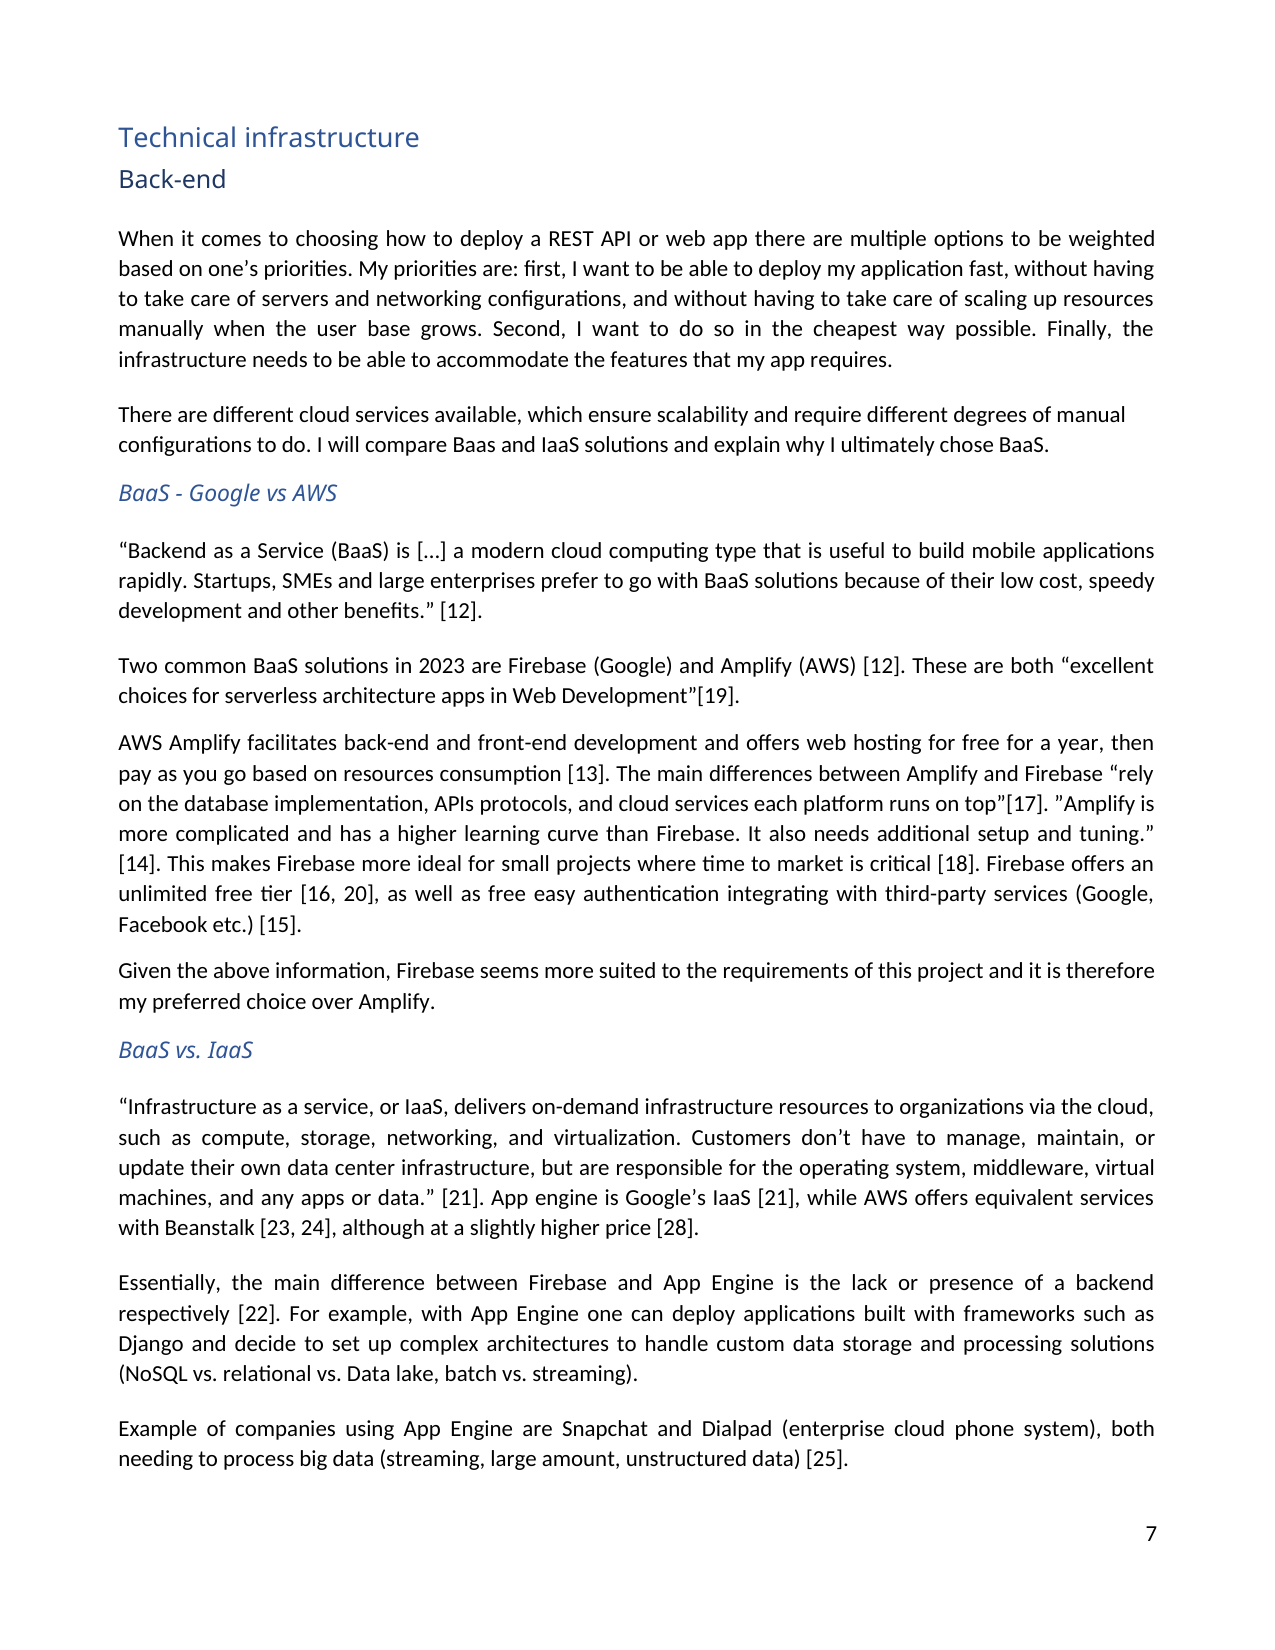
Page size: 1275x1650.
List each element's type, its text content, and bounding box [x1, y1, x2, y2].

text AWS Amplify facilitates back-end and front-end development and offers web hosting for free for a year, then pay as you go based on resources consumption [13]. The main differences between Amplify and Firebase “rely on the database implementation, APIs protocols, and cloud services each platform runs on top”[17]. ”Amplify is more complicated and has a higher learning curve than Firebase. It also needs additional setup and tuning.” [14]. This makes Firebase more ideal for small projects where time to market is critical [18]. Firebase offers an unlimited free tier [16, 20], as well as free easy authentication integrating with third-party services (Google, Facebook etc.) [15]. [118, 728, 1157, 938]
text “Infrastructure as a service, or IaaS, delivers on-demand infrastructure resources to organizations via the cloud, such as compute, storage, networking, and virtualization. Customers don’t have to manage, maintain, or update their own data center infrastructure, but are responsible for the operating system, middleware, virtual machines, and any apps or data.” [21]. App engine is Google’s IaaS [21], while AWS offers equivalent services with Beanstalk [23, 24], although at a slightly higher price [28]. [118, 1092, 1157, 1241]
subtitle Technical infrastructure [118, 118, 1157, 155]
text “Backend as a Service (BaaS) is […] a modern cloud computing type that is useful to build mobile applications rapidly. Startups, SMEs and large enterprises prefer to go with BaaS solutions because of their low cost, speedy development and other benefits.” [12]. [118, 536, 1157, 624]
text Essentially, the main difference between Firebase and App Engine is the lack or presence of a backend respectively [22]. For example, with App Engine one can deploy applications built with frameworks such as Django and decide to set up complex architectures to handle custom data storage and processing solutions (NoSQL vs. relational vs. Data lake, batch vs. streaming). [118, 1268, 1157, 1387]
text When it comes to choosing how to deploy a REST API or web app there are multiple options to be weighted based on one’s priorities. My priorities are: first, I want to be able to deploy my application fast, without having to take care of servers and networking configurations, and without having to take care of scaling up resources manually when the user base grows. Second, I want to do so in the cheapest way possible. Finally, the infrastructure needs to be able to accommodate the features that my app requires. [118, 224, 1157, 373]
text Two common BaaS solutions in 2023 are Firebase (Google) and Amplify (AWS) [12]. These are both “excellent choices for serverless architecture apps in Web Development”[19]. [118, 651, 1157, 709]
text There are different cloud services available, which ensure scalability and require different degrees of manual configurations to do. I will compare Baas and IaaS solutions and explain why I ultimately chose BaaS. [118, 400, 1157, 458]
subtitle BaaS vs. IaaS [118, 1034, 1157, 1065]
subtitle BaaS - Google vs AWS [118, 477, 1157, 508]
subtitle Back-end [118, 162, 1157, 196]
text Example of companies using App Engine are Snapchat and Dialpad (enterprise cloud phone system), both needing to process big data (streaming, large amount, unstructured data) [25]. [118, 1414, 1157, 1472]
text Given the above information, Firebase seems more suited to the requirements of this project and it is therefore my preferred choice over Amplify. [118, 957, 1157, 1015]
